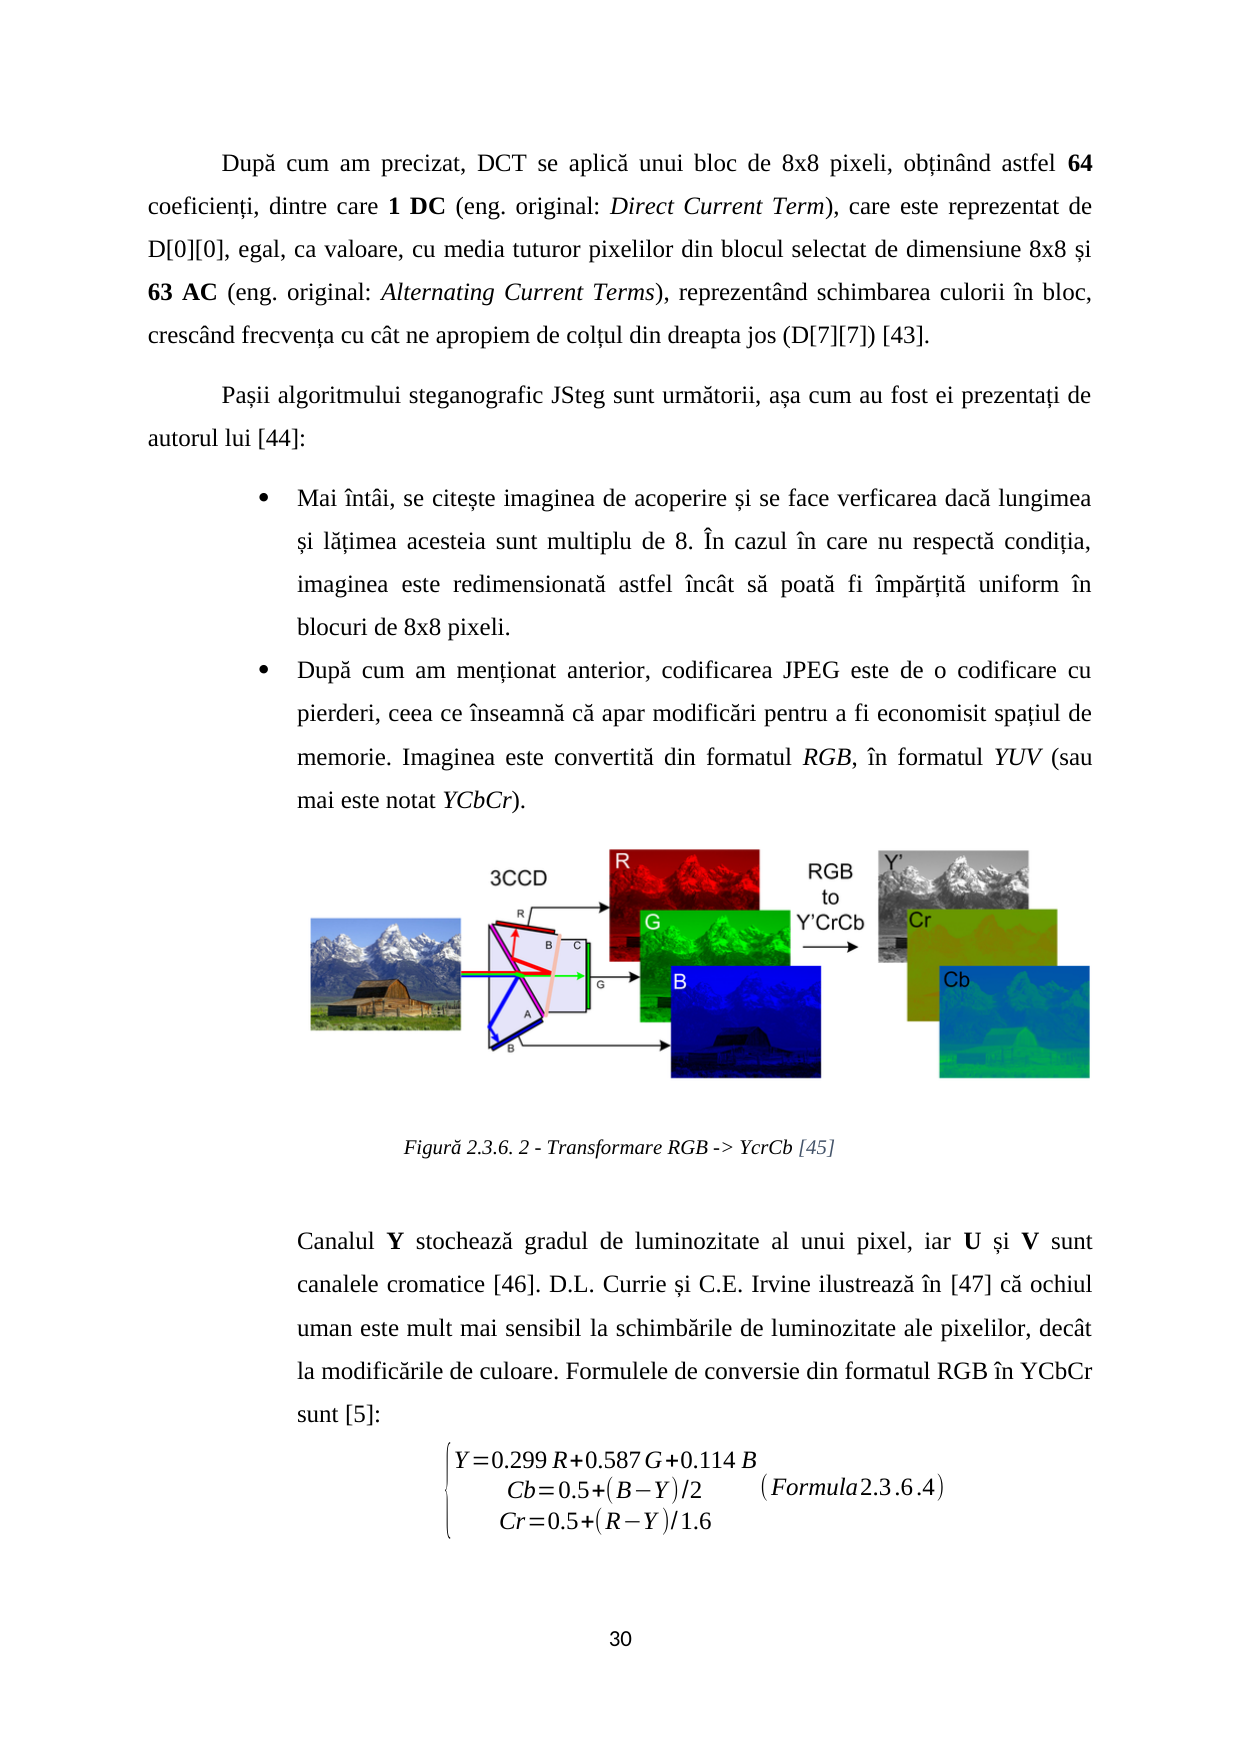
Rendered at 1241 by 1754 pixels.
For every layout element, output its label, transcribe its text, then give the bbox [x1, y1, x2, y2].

list Canalul Y stochează gradul de luminozitate al unui pixel, iar U și V sunt canalele cromatice . D.L. Currie și C.E. Irvine ilustrează în că ochiul uman este mult mai sensibil la schimbările de luminozitate ale pixelilor, decât la modificările de culoare. Formulele de conversie din formatul RGB în YCbCr sunt : [297, 1226, 1093, 1428]
list După cum am menționat anterior, codificarea JPEG este de o codificare cu pierderi, ceea ce înseamnă că apar modificări pentru a fi economisit spațiul de memorie. Imaginea este convertită din formatul RGB, în formatul YUV (sau mai este notat YCbCr). [259, 655, 1093, 813]
list Mai întâi, se citește imaginea de acoperire și se face verficarea dacă lungimea și lățimea acesteia sunt multiplu de 8. În cazul în care nu respectă condiția, imaginea este redimensionată astfel încât să poată fi împărțită uniform în blocuri de 8x8 pixeli. [259, 483, 1093, 641]
picture [296, 827, 1102, 1104]
text Pașii algoritmului steganografic JSteg sunt următorii, așa cum au fost ei prezentați de autorul lui : [148, 380, 1093, 452]
text Figură 2.3.6. 2 - Transformare RGB -> YcrCb [148, 1135, 1093, 1159]
text După cum am precizat, DCT se aplică unui bloc de 8x8 pixeli, obținând astfel 64 coeficienți, dintre care 1 DC (eng. original: Direct Current Term), care este reprezentat de D[0][0], egal, ca valoare, cu media tuturor pixelilor din blocul selectat de dimensiune 8x8 și 63 AC (eng. original: Alternating Current Terms), reprezentând schimbarea culorii în bloc, crescând frecvența cu cât ne apropiem de colțul din dreapta jos (D[7][7]) . [148, 148, 1093, 349]
